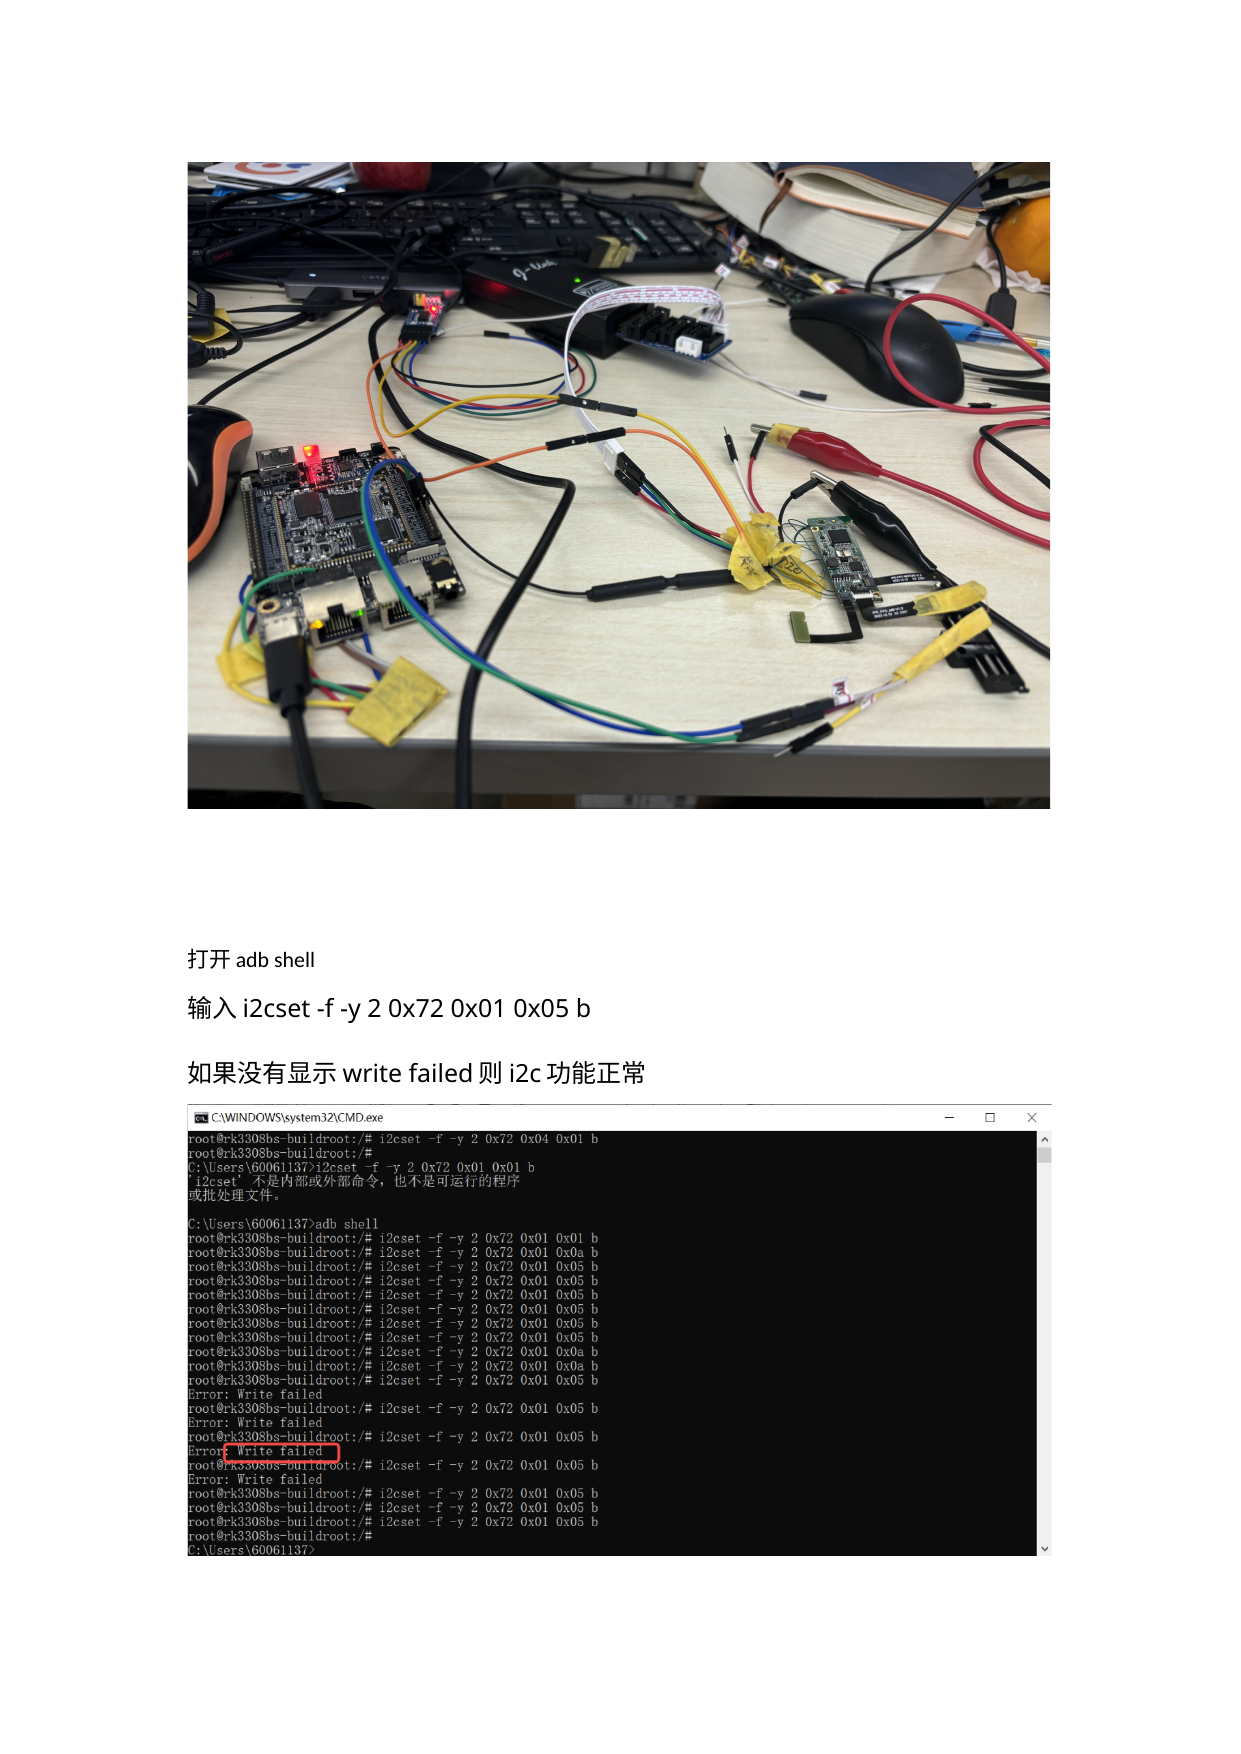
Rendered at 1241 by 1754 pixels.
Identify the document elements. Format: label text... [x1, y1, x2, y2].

picture [187, 1104, 1052, 1556]
picture [187, 162, 1051, 809]
text 输入i2cset -f -y 2 0x72 0x01 0x05 b [187, 974, 1053, 1039]
text 如果没有显示write failed则i2c功能正常 [187, 1039, 1053, 1104]
list 打开adb shell [187, 942, 1053, 974]
